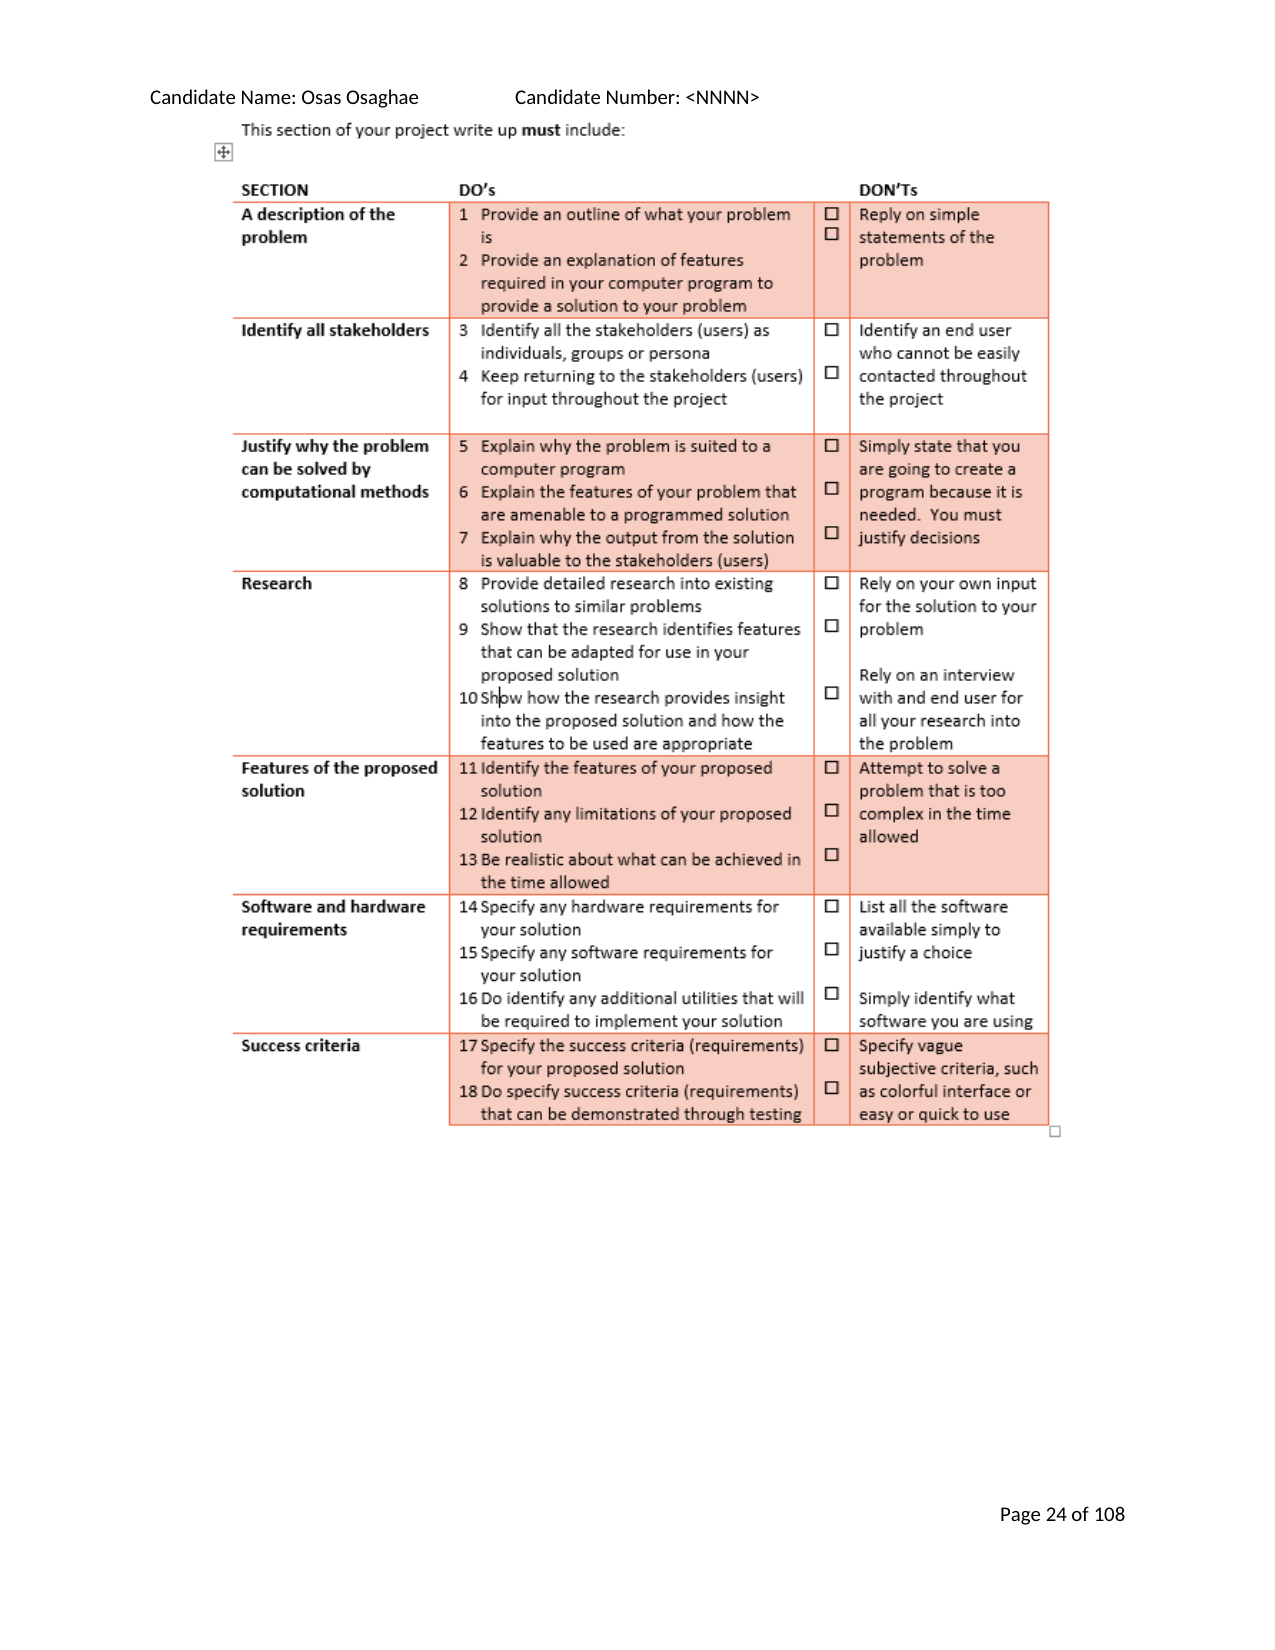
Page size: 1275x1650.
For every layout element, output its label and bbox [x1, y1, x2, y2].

picture [204, 109, 1071, 1153]
